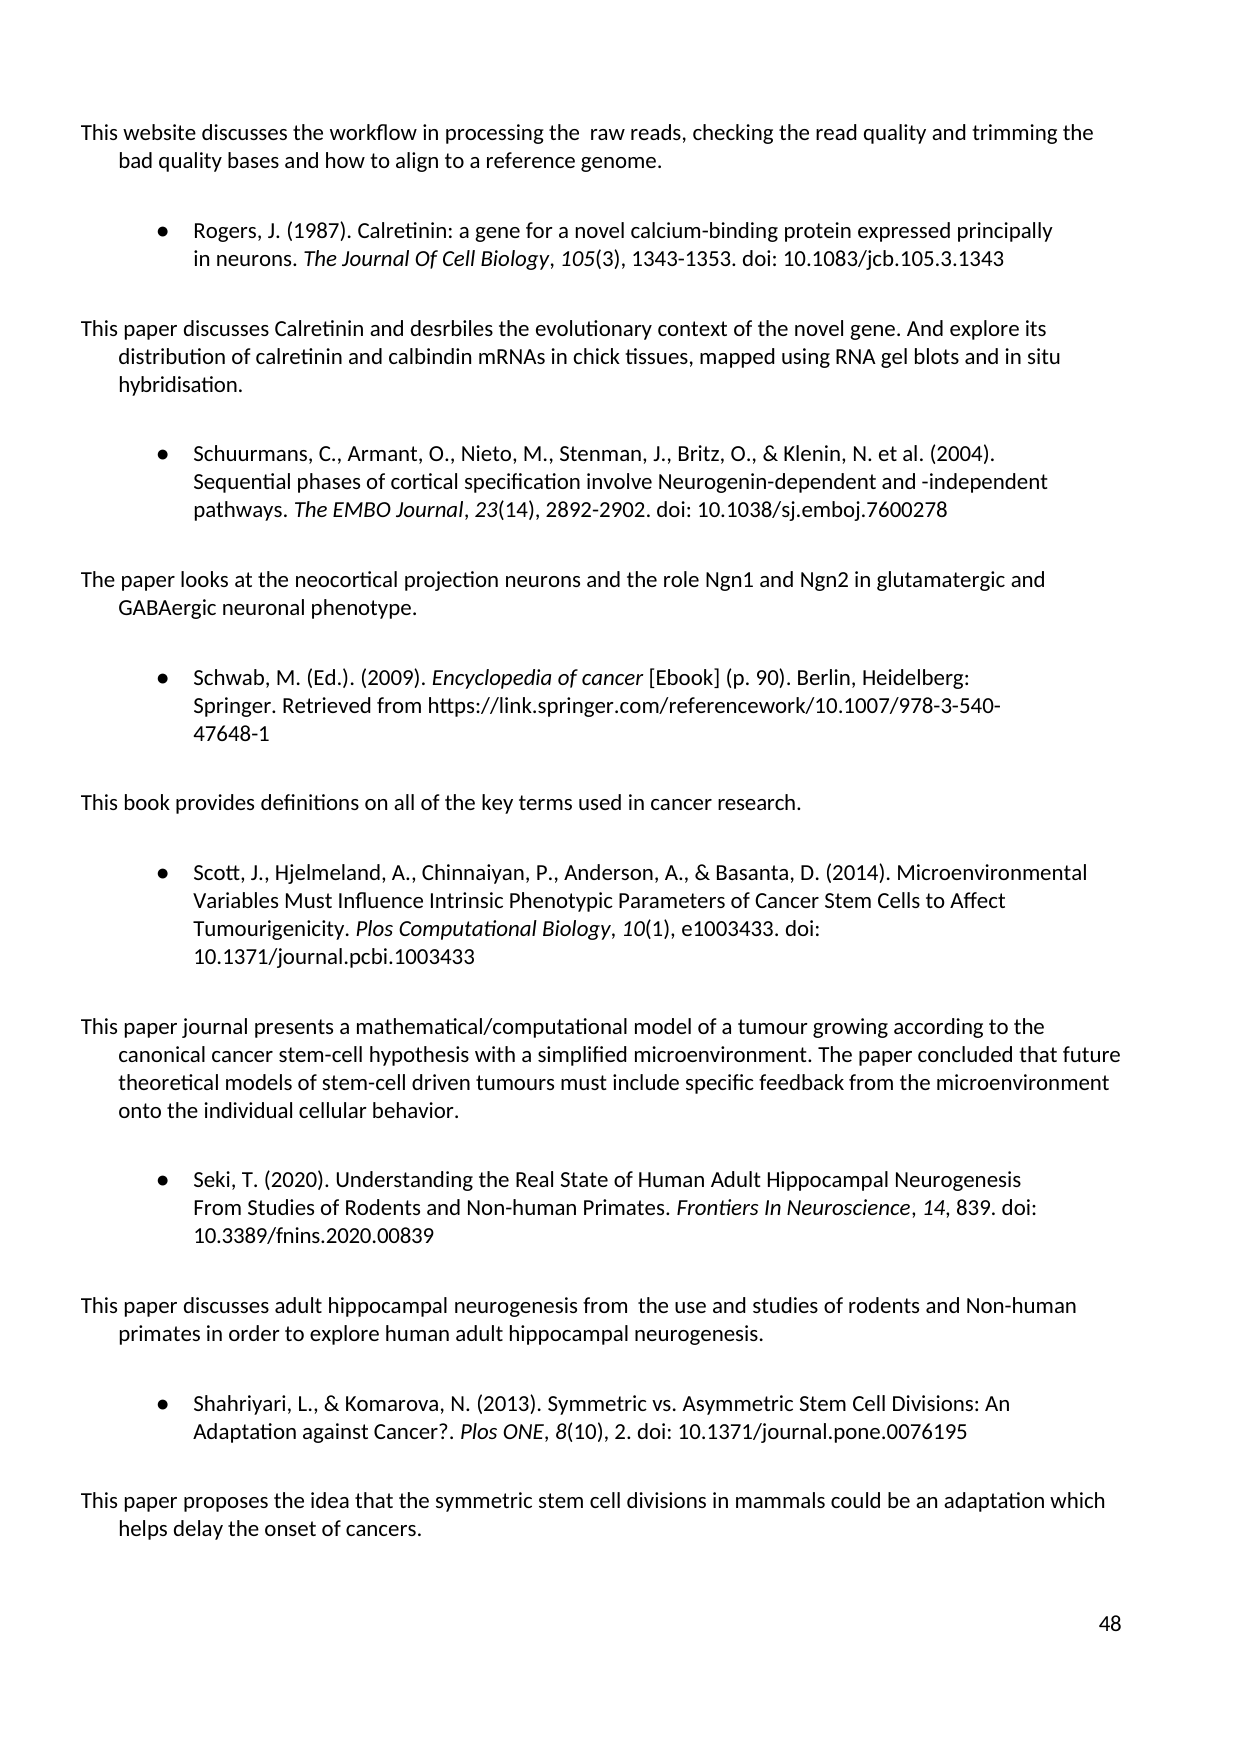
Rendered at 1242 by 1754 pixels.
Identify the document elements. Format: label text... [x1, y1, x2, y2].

text This paper journal presents a mathematical/computational model of a tumour growing according to the canonical cancer stem-cell hypothesis with a simplified microenvironment. The paper concluded that future theoretical models of stem-cell driven tumours must include specific feedback from the microenvironment onto the individual cellular behavior. [81, 1012, 1138, 1124]
list Schuurmans, C., Armant, O., Nieto, M., Stenman, J., Britz, O., & Klenin, N. et al. (2004). Sequential phases of cortical specification involve Neurogenin-dependent and -independent pathways. The EMBO Journal, 23(14), 2892-2902. doi: 10.1038/sj.emboj.7600278 [156, 439, 1096, 523]
text This paper discusses adult hippocampal neurogenesis from the use and studies of rodents and Non-human primates in order to explore human adult hippocampal neurogenesis. [81, 1291, 1138, 1347]
text This book provides definitions on all of the key terms used in cancer research. [81, 788, 1138, 817]
list Scott, J., Hjelmeland, A., Chinnaiyan, P., Anderson, A., & Basanta, D. (2014). Microenvironmental Variables Must Influence Intrinsic Phenotypic Parameters of Cancer Stem Cells to Affect Tumourigenicity. Plos Computational Biology, 10(1), e1003433. doi: 10.1371/journal.pcbi.1003433 [156, 858, 1104, 970]
list Rogers, J. (1987). Calretinin: a gene for a novel calcium-binding protein expressed principally in neurons. The Journal Of Cell Biology, 105(3), 1343-1353. doi: 10.1083/jcb.105.3.1343 [156, 216, 1071, 272]
list Shahriyari, L., & Komarova, N. (2013). Symmetric vs. Asymmetric Stem Cell Divisions: An Adaptation against Cancer?. Plos ONE, 8(10), 2. doi: 10.1371/journal.pone.0076195 [156, 1389, 1115, 1445]
text This paper proposes the idea that the symmetric stem cell divisions in mammals could be an adaptation which helps delay the onset of cancers. [81, 1486, 1121, 1542]
list Schwab, M. (Ed.). (2009). Encyclopedia of cancer [Ebook] (p. 90). Berlin, Heidelberg: Springer. Retrieved from https://link.springer.com/referencework/10.1007/978-3-540-47648-1 [156, 663, 1054, 747]
text This website discusses the workflow in processing the raw reads, checking the read quality and trimming the bad quality bases and how to align to a reference genome. [81, 118, 1110, 174]
text The paper looks at the neocortical projection neurons and the role Ngn1 and Ngn2 in glutamatergic and GABAergic neuronal phenotype. [81, 565, 1138, 621]
text This paper discusses Calretinin and desrbiles the evolutionary context of the novel gene. And explore its distribution of calretinin and calbindin mRNAs in chick tissues, mapped using RNA gel blots and in situ hybridisation. [81, 314, 1122, 398]
list Seki, T. (2020). Understanding the Real State of Human Adult Hippocampal Neurogenesis From Studies of Rodents and Non-human Primates. Frontiers In Neuroscience, 14, 839. doi: 10.3389/fnins.2020.00839 [156, 1166, 1069, 1249]
